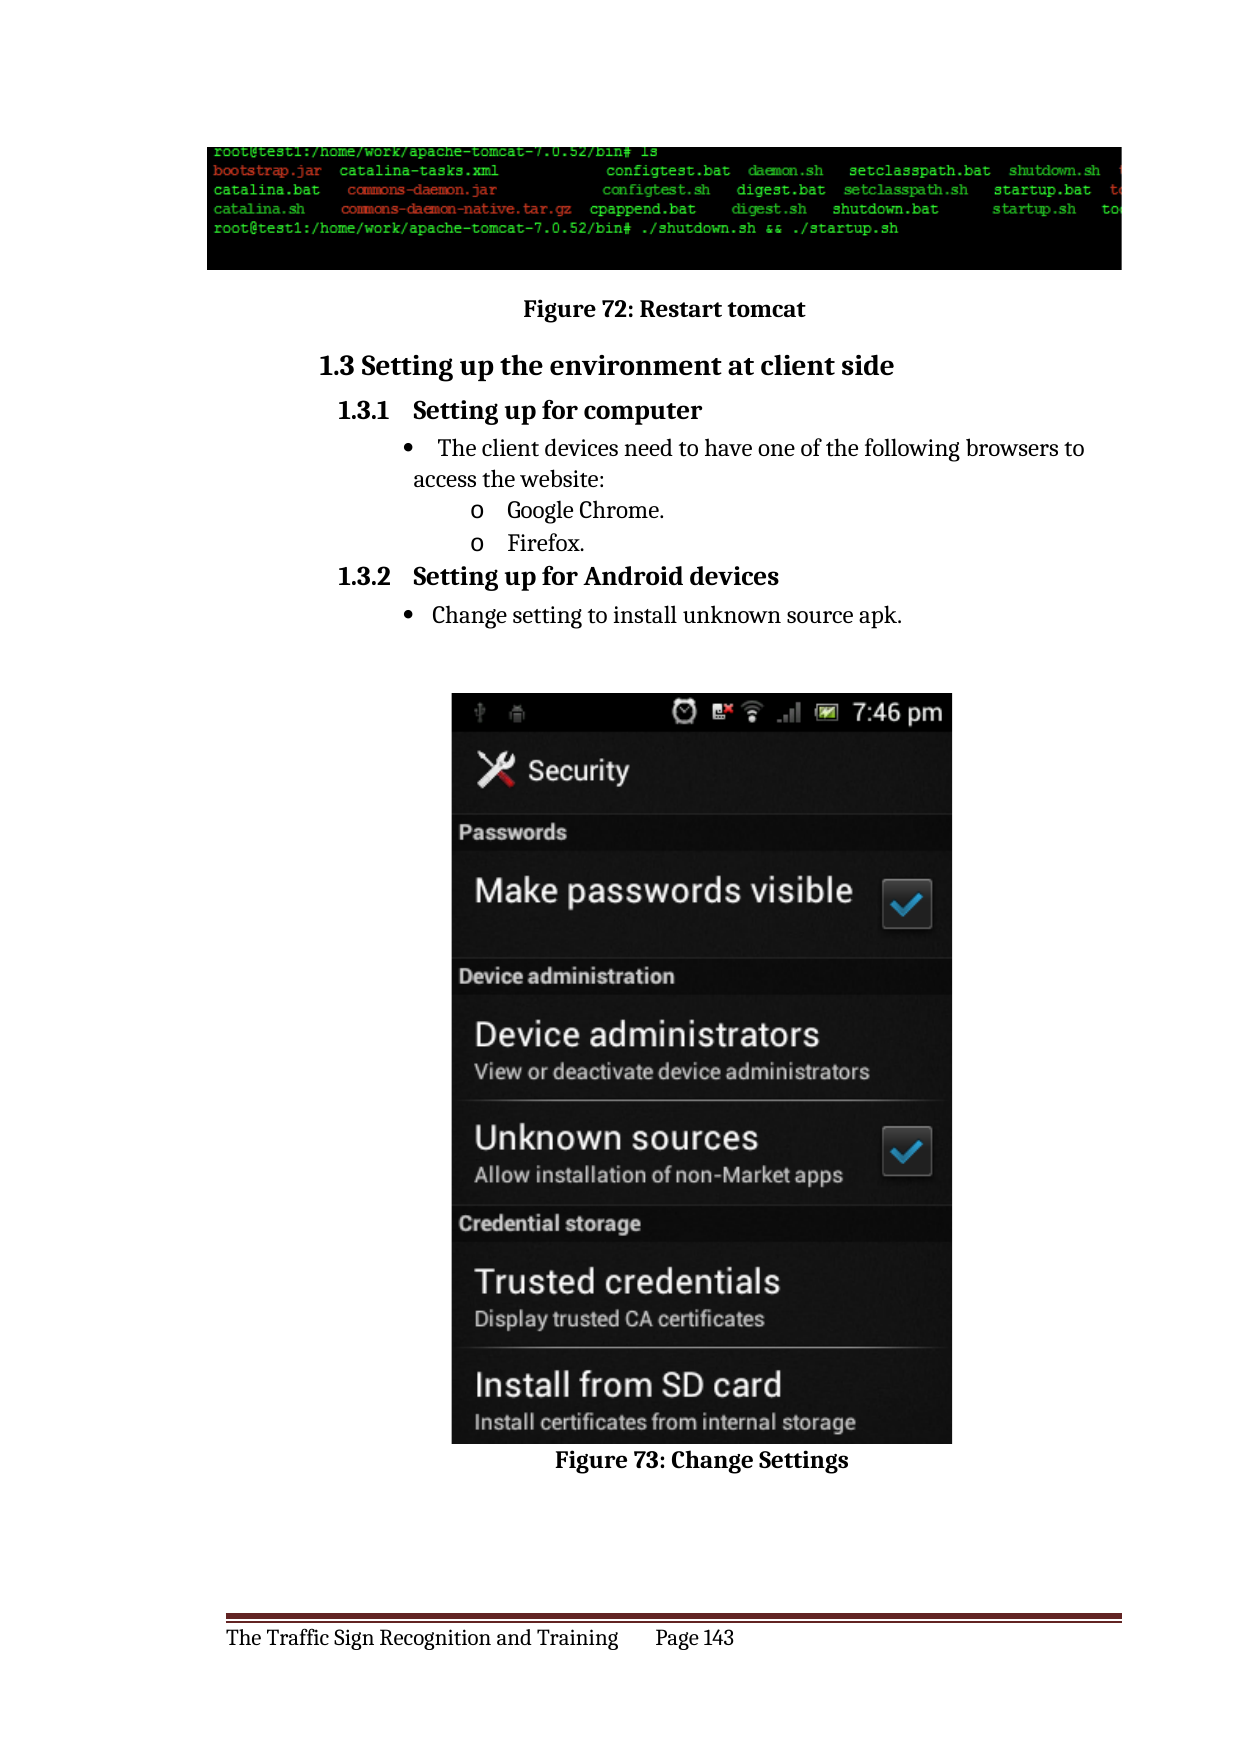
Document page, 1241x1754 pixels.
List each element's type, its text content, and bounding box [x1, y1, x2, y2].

subtitle Setting up for Android devices [338, 561, 1122, 592]
list The client devices need to have one of the following browsers to access the website: [404, 434, 1122, 494]
picture [207, 147, 1122, 270]
subtitle Setting up for computer [338, 395, 1122, 426]
list Firefox. [469, 529, 1122, 559]
list Change setting to install unknown source apk. [404, 601, 1122, 629]
subtitle Setting up the environment at client side [319, 349, 1122, 382]
picture [451, 693, 953, 1444]
list Google Chrome. [469, 496, 1122, 526]
